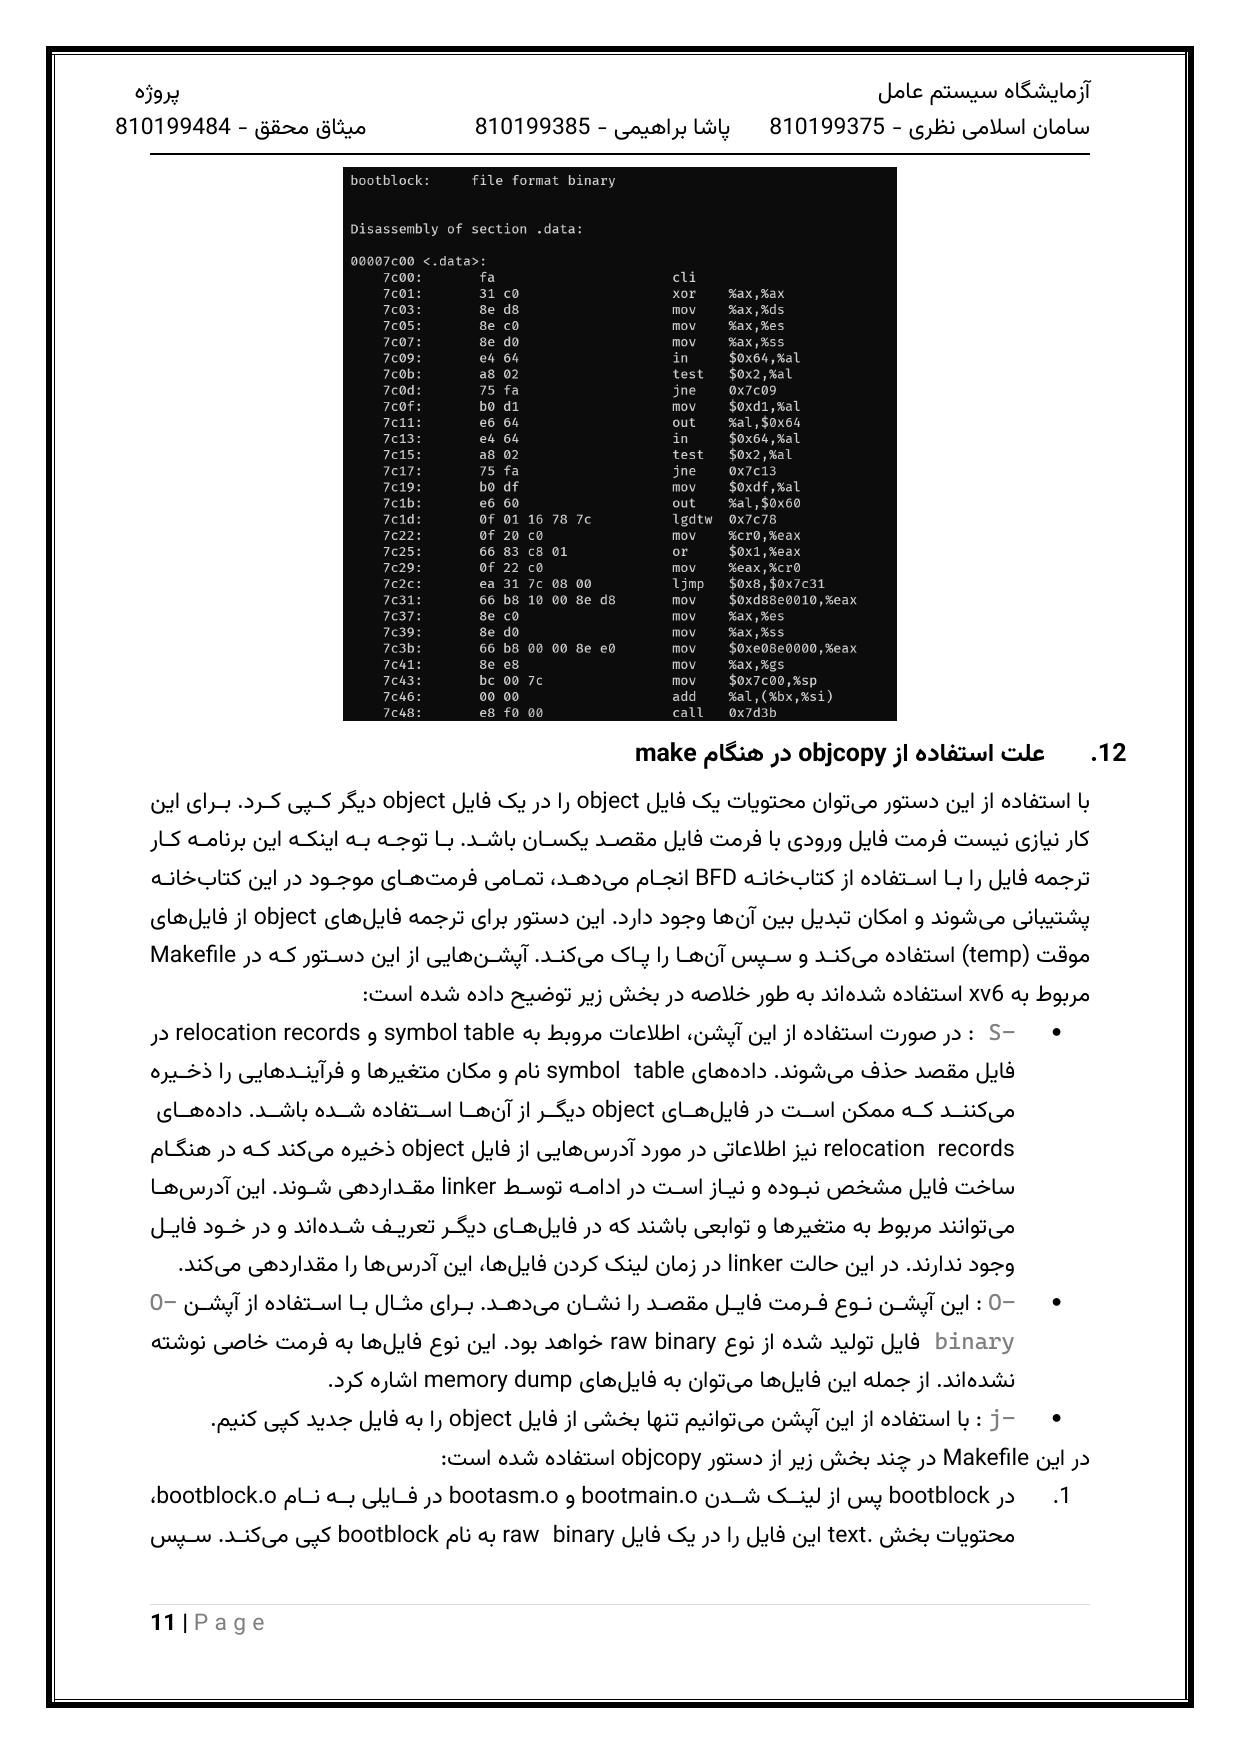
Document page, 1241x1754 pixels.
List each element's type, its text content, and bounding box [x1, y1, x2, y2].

list -j : با استفاده از این آپشن می‌توانیم تنها بخشی از فایل object را به فایل جدید کپی کنیم. [150, 1403, 1053, 1439]
picture [343, 167, 897, 721]
subtitle علت استفاده از objcopy در هنگام make [150, 736, 1090, 775]
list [150, 1480, 1053, 1555]
list -O : این آپشن نوع فرمت فایل مقصد را نشان می‌دهد. برای مثال با استفاده از آپشن -O binary فایل تولید شده از نوع raw binary خواهد بود. این نوع فایل‌ها به فرمت خاصی نوشته نشده‌اند. از جمله این فایل‌ها می‌توان به فایل‌های memory dump اشاره کرد. [150, 1287, 1053, 1400]
list -S : در صورت استفاده از این آپشن، اطلاعات مروبط به symbol table و relocation records در فایل مقصد حذف می‌شوند. داده‌های symbol table نام و مکان متغیرها و فرآیندهایی را ذخیره می‌کنند که ممکن است در فایل‌های object دیگر از آن‌ها استفاده شده باشد. داده‌های relocation records نیز اطلاعاتی در مورد آدرس‌هایی از فایل object ذخیره می‌کند که در هنگام ساخت فایل مشخص نبوده و نیاز است در ادامه توسط linker مقداردهی شوند. این آدرس‌ها می‌توانند مربوط به متغیرها و توابعی باشند که در فایل‌های دیگر تعریف شده‌اند و در خود فایل وجود ندارند. در این حالت linker در زمان لینک کردن فایل‌ها، این آدرس‌ها را مقداردهی می‌کند. [150, 1016, 1053, 1284]
text با استفاده از این دستور می‌توان محتویات یک فایل object را در یک فایل object دیگر کپی کرد. برای این کار نیازی نیست فرمت فایل ورودی با فرمت فایل مقصد یکسان باشد. با توجه به اینکه این برنامه کار ترجمه فایل را با استفاده از کتاب‌خانه BFD انجام می‌دهد، تمامی فرمت‌های موجود در این کتاب‌خانه پشتیبانی می‌شوند و امکان تبدیل بین آن‌ها وجود دارد. این دستور برای ترجمه فایل‌های object از فایل‌های موقت (temp) استفاده می‌کند و سپس آن‌ها را پاک می‌کند. آپشن‌هایی از این دستور که در Makefile مربوط به xv6 استفاده شده‌اند به طور خلاصه در بخش زیر توضیح داده شده است: [150, 784, 1090, 1014]
text در این Makefile در چند بخش زیر از دستور objcopy استفاده شده است: [150, 1442, 1090, 1477]
